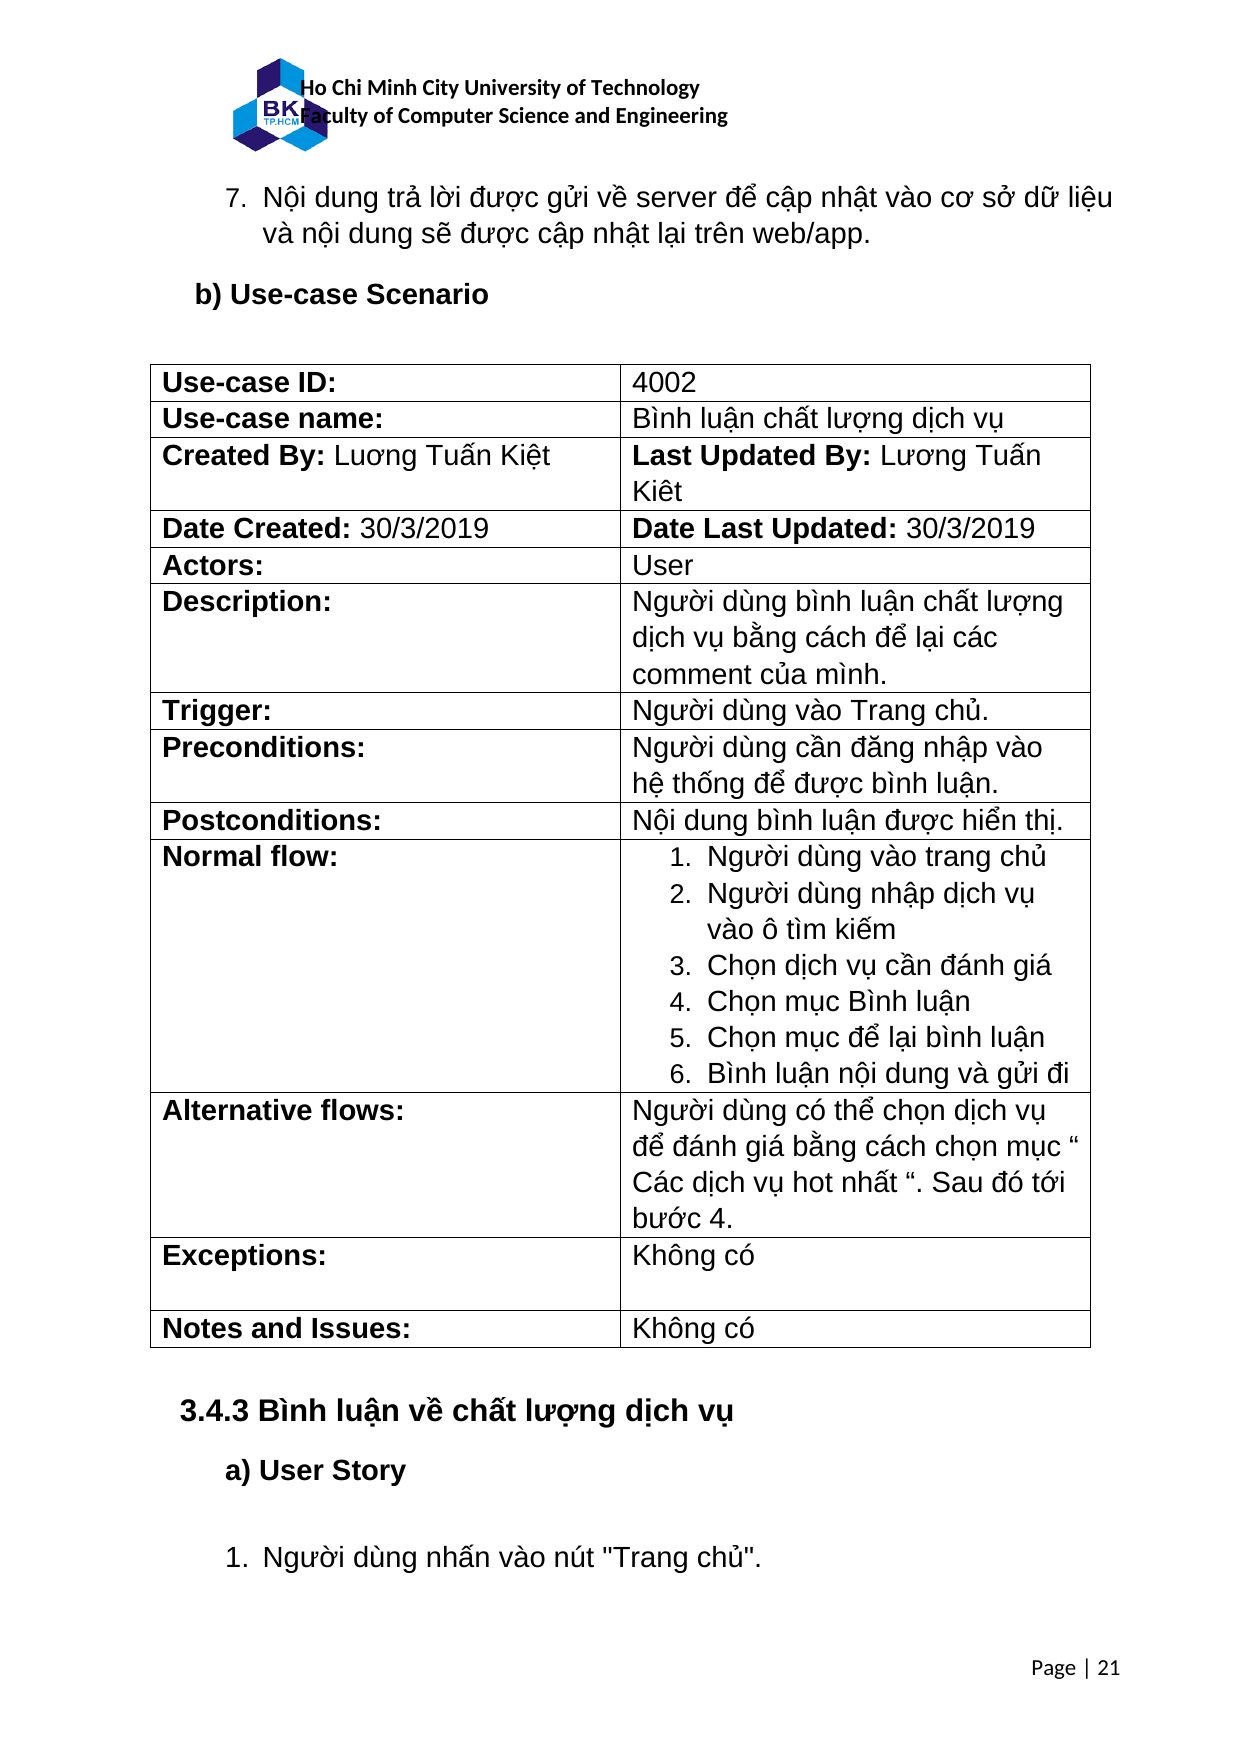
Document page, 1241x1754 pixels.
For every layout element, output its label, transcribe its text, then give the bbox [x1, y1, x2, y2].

table_cell Exceptions: [151, 1238, 620, 1310]
table_cell Last Updated By: Lương Tuấn Kiêt [621, 438, 1090, 510]
table_cell Normal flow: [151, 840, 620, 1092]
table_cell Postconditions: [151, 803, 620, 838]
table_cell Preconditions: [151, 730, 620, 802]
table_cell Không có [621, 1311, 1090, 1347]
table_cell Trigger: [151, 693, 620, 729]
table_cell Nội dung bình luận được hiển thị. [621, 803, 1090, 838]
table_header 4002 [621, 365, 1090, 401]
table_cell Date Last Updated: 30/3/2019 [621, 511, 1090, 547]
table_header Use-case ID: [151, 365, 620, 401]
table_cell Actors: [151, 548, 620, 583]
table_cell Use-case name: [151, 402, 620, 437]
table_cell Notes and Issues: [151, 1311, 620, 1347]
table_cell Bình luận chất lượng dịch vụ [621, 402, 1090, 437]
table_cell Date Created: 30/3/2019 [151, 511, 620, 547]
list Người dùng nhấn vào nút "Trang chủ". [225, 1540, 1120, 1573]
table_cell Người dùng cần đăng nhập vào hệ thống để được bình luận. [621, 730, 1090, 802]
table_cell Người dùng có thể chọn dịch vụ để đánh giá bằng cách chọn mục “ Các dịch vụ hot nhất “. Sau đó tới bước 4. [621, 1093, 1090, 1237]
subtitle b) Use-case Scenario [194, 277, 1120, 311]
list Nội dung trả lời được gửi về server để cập nhật vào cơ sở dữ liệu và nội dung sẽ được cập nhật lại trên web/app. [225, 180, 1120, 250]
table_cell User [621, 548, 1090, 583]
table_cell Created By: Luơng Tuấn Kiệt [151, 438, 620, 510]
subtitle a) User Story [194, 1453, 1120, 1487]
picture [213, 38, 347, 171]
subtitle 3.4.3 Bình luận về chất lượng dịch vụ [179, 1392, 1120, 1428]
table_cell Người dùng vào Trang chủ. [621, 693, 1090, 729]
table_cell Alternative flows: [151, 1093, 620, 1237]
table_cell Description: [151, 584, 620, 692]
table_cell Người dùng bình luận chất lượng dịch vụ bằng cách để lại các comment của mình. [621, 584, 1090, 692]
table_cell Người dùng vào trang chủ Người dùng nhập dịch vụ vào ô tìm kiếm Chọn dịch vụ cần đánh giá Chọn mục Bình luận Chọn mục để lại bình luận Bình luận nội dung và gửi đi [621, 840, 1090, 1092]
table_cell Không có [621, 1238, 1090, 1310]
